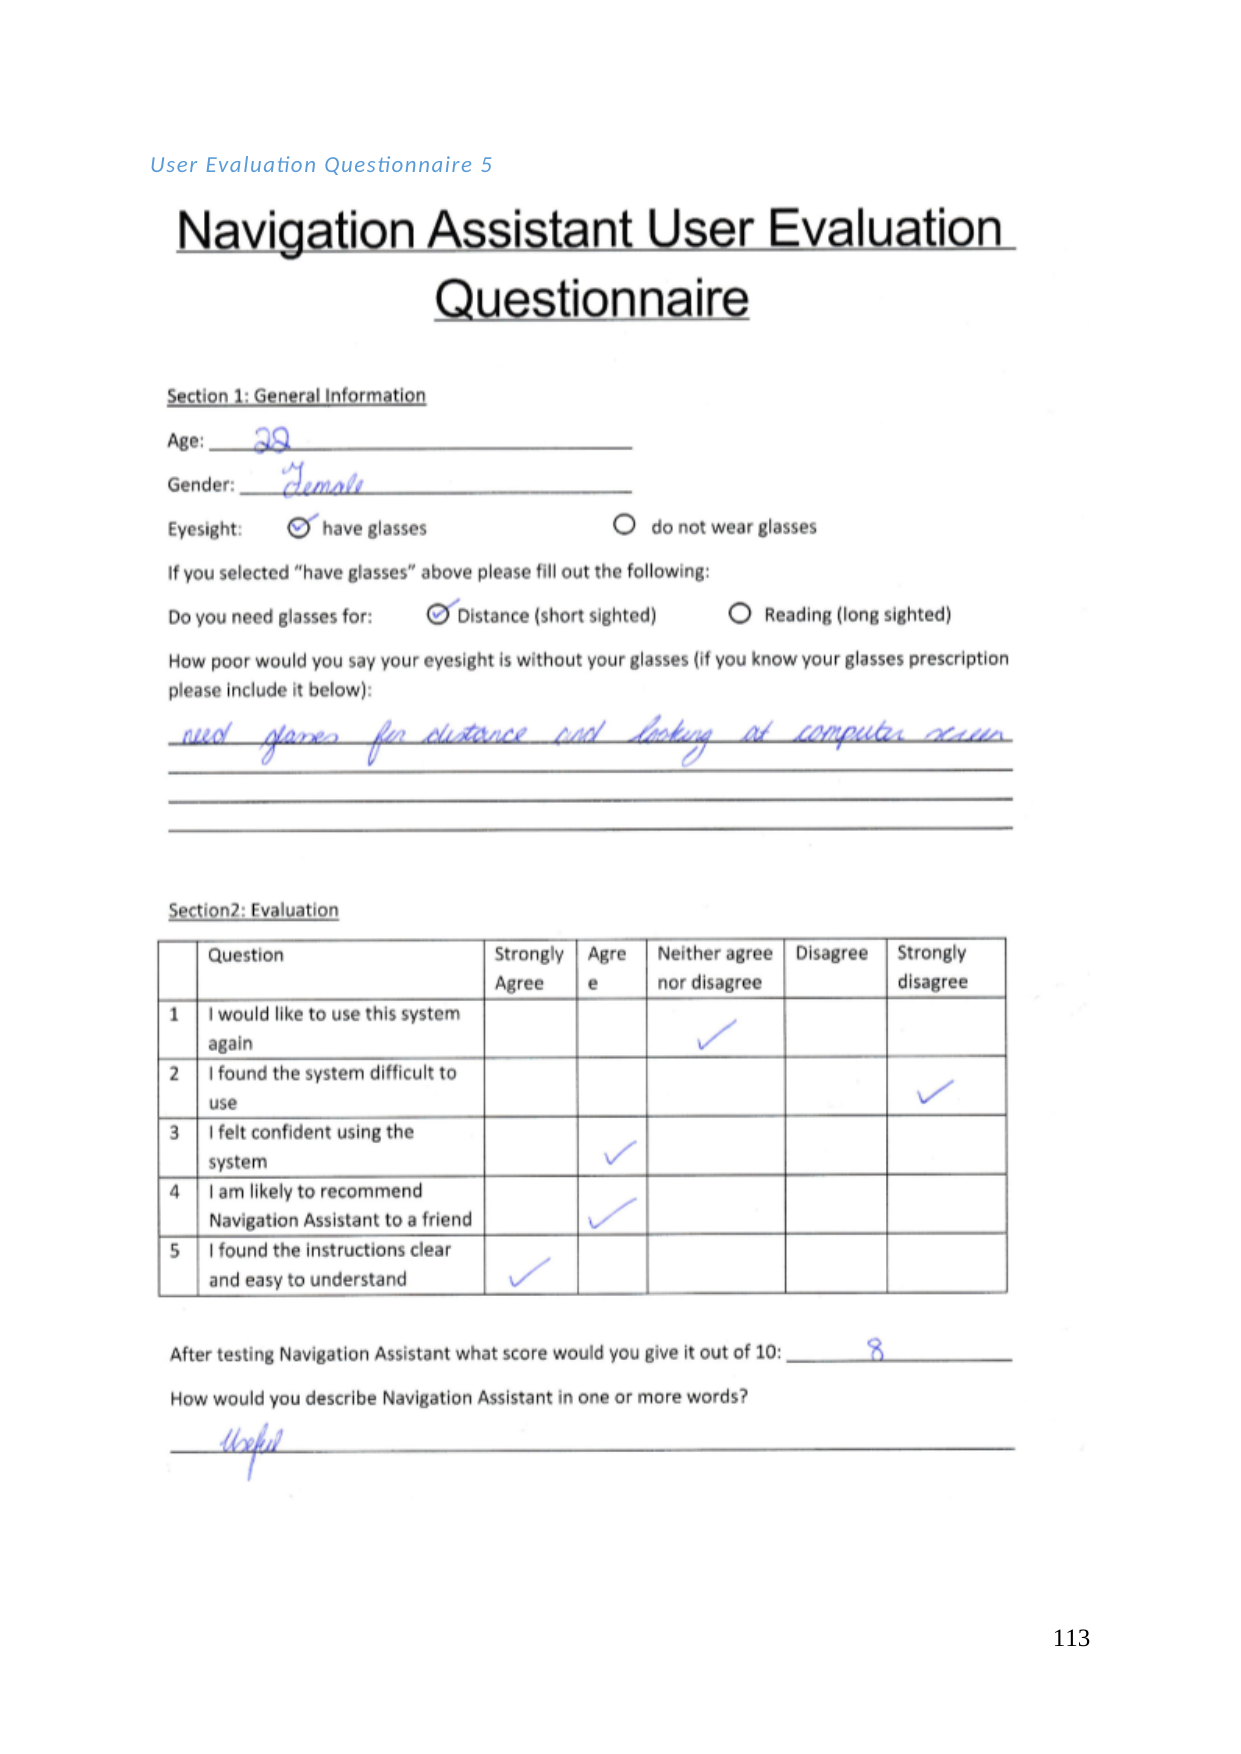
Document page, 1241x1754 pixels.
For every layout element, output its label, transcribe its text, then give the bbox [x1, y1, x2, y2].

subtitle User Evaluation Questionnaire 5 [150, 150, 1090, 178]
picture [150, 192, 1091, 1502]
